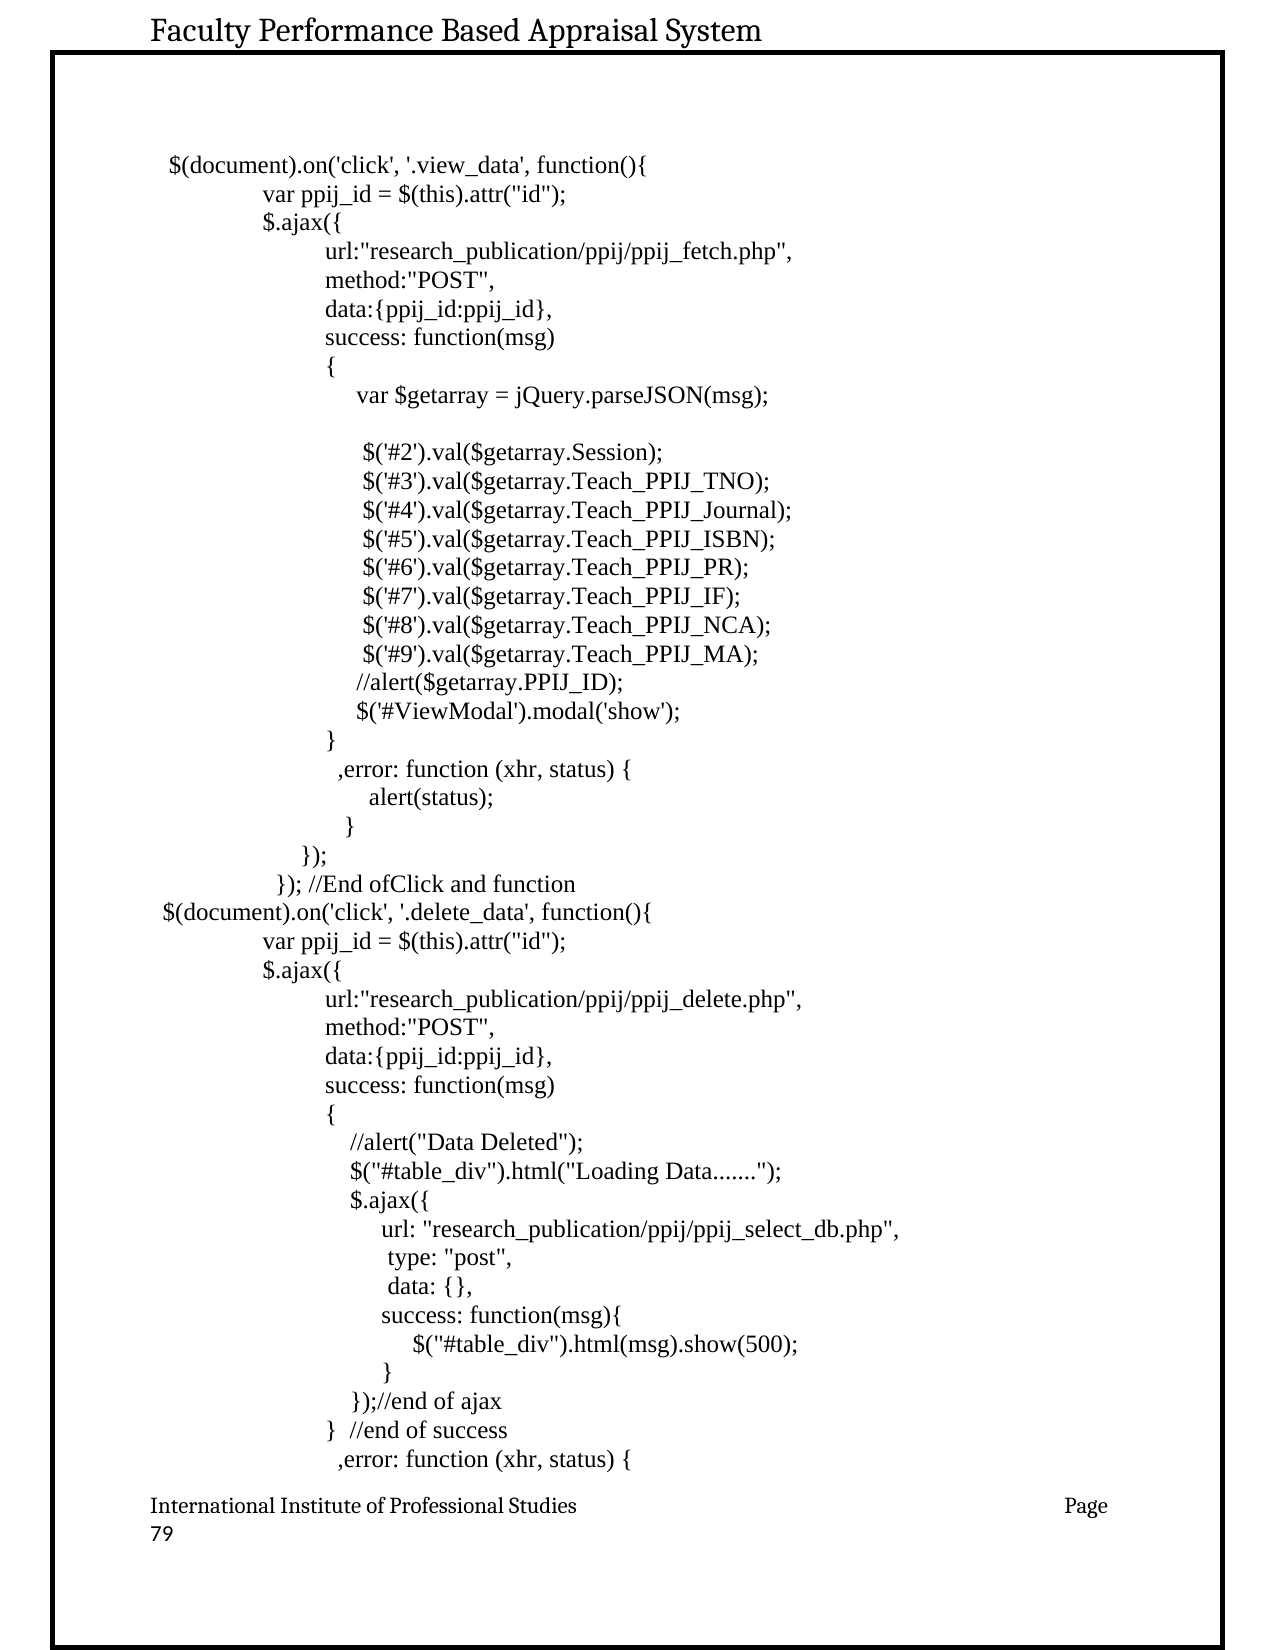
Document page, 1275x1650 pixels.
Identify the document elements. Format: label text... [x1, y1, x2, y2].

text $('#3').val($getarray.Teach_PPIJ_TNO); [150, 466, 1125, 495]
text $('#6').val($getarray.Teach_PPIJ_PR); [150, 552, 1125, 581]
text } //end of success [150, 1415, 1125, 1444]
text data:{ppij_id:ppij_id}, [150, 294, 1125, 322]
text { [150, 351, 1125, 380]
text $('#4').val($getarray.Teach_PPIJ_Journal); [150, 495, 1125, 524]
text $("#table_div").html("Loading Data......."); [150, 1156, 1125, 1185]
text ,error: function (xhr, status) { [150, 754, 1125, 782]
text //alert("Data Deleted"); [150, 1127, 1125, 1156]
text { [150, 1099, 1125, 1127]
text var $getarray = jQuery.parseJSON(msg); [150, 380, 1125, 409]
text var ppij_id = $(this).attr("id"); [150, 179, 1125, 207]
text $.ajax({ [150, 1185, 1125, 1214]
text alert(status); [150, 782, 1125, 811]
text ,error: function (xhr, status) { [150, 1444, 1125, 1472]
text $('#9').val($getarray.Teach_PPIJ_MA); [150, 639, 1125, 667]
text } [150, 811, 1125, 840]
text success: function(msg) [150, 322, 1125, 351]
text }); //End ofClick and function [150, 869, 1125, 897]
text //alert($getarray.PPIJ_ID); [150, 667, 1125, 696]
text data:{ppij_id:ppij_id}, [150, 1041, 1125, 1070]
text var ppij_id = $(this).attr("id"); [150, 926, 1125, 955]
text $("#table_div").html(msg).show(500); [150, 1329, 1125, 1357]
text success: function(msg){ [150, 1300, 1125, 1329]
text type: "post", [150, 1242, 1125, 1271]
text data: {}, [150, 1271, 1125, 1300]
text url:"research_publication/ppij/ppij_fetch.php", [150, 236, 1125, 265]
text } [150, 725, 1125, 754]
text });//end of ajax [150, 1386, 1125, 1415]
text method:"POST", [150, 1012, 1125, 1041]
text $.ajax({ [150, 955, 1125, 984]
text } [150, 1357, 1125, 1386]
text $(document).on('click', '.delete_data', function(){ [150, 897, 1125, 926]
text success: function(msg) [150, 1070, 1125, 1099]
text url: "research_publication/ppij/ppij_select_db.php", [150, 1214, 1125, 1242]
text $('#ViewModal').modal('show'); [150, 696, 1125, 725]
text url:"research_publication/ppij/ppij_delete.php", [150, 984, 1125, 1012]
text $.ajax({ [150, 207, 1125, 236]
text $('#5').val($getarray.Teach_PPIJ_ISBN); [150, 524, 1125, 552]
text $(document).on('click', '.view_data', function(){ [150, 150, 1125, 179]
text $('#7').val($getarray.Teach_PPIJ_IF); [150, 581, 1125, 610]
text }); [150, 840, 1125, 869]
text method:"POST", [150, 265, 1125, 294]
text $('#8').val($getarray.Teach_PPIJ_NCA); [150, 610, 1125, 639]
text $('#2').val($getarray.Session); [150, 437, 1125, 466]
